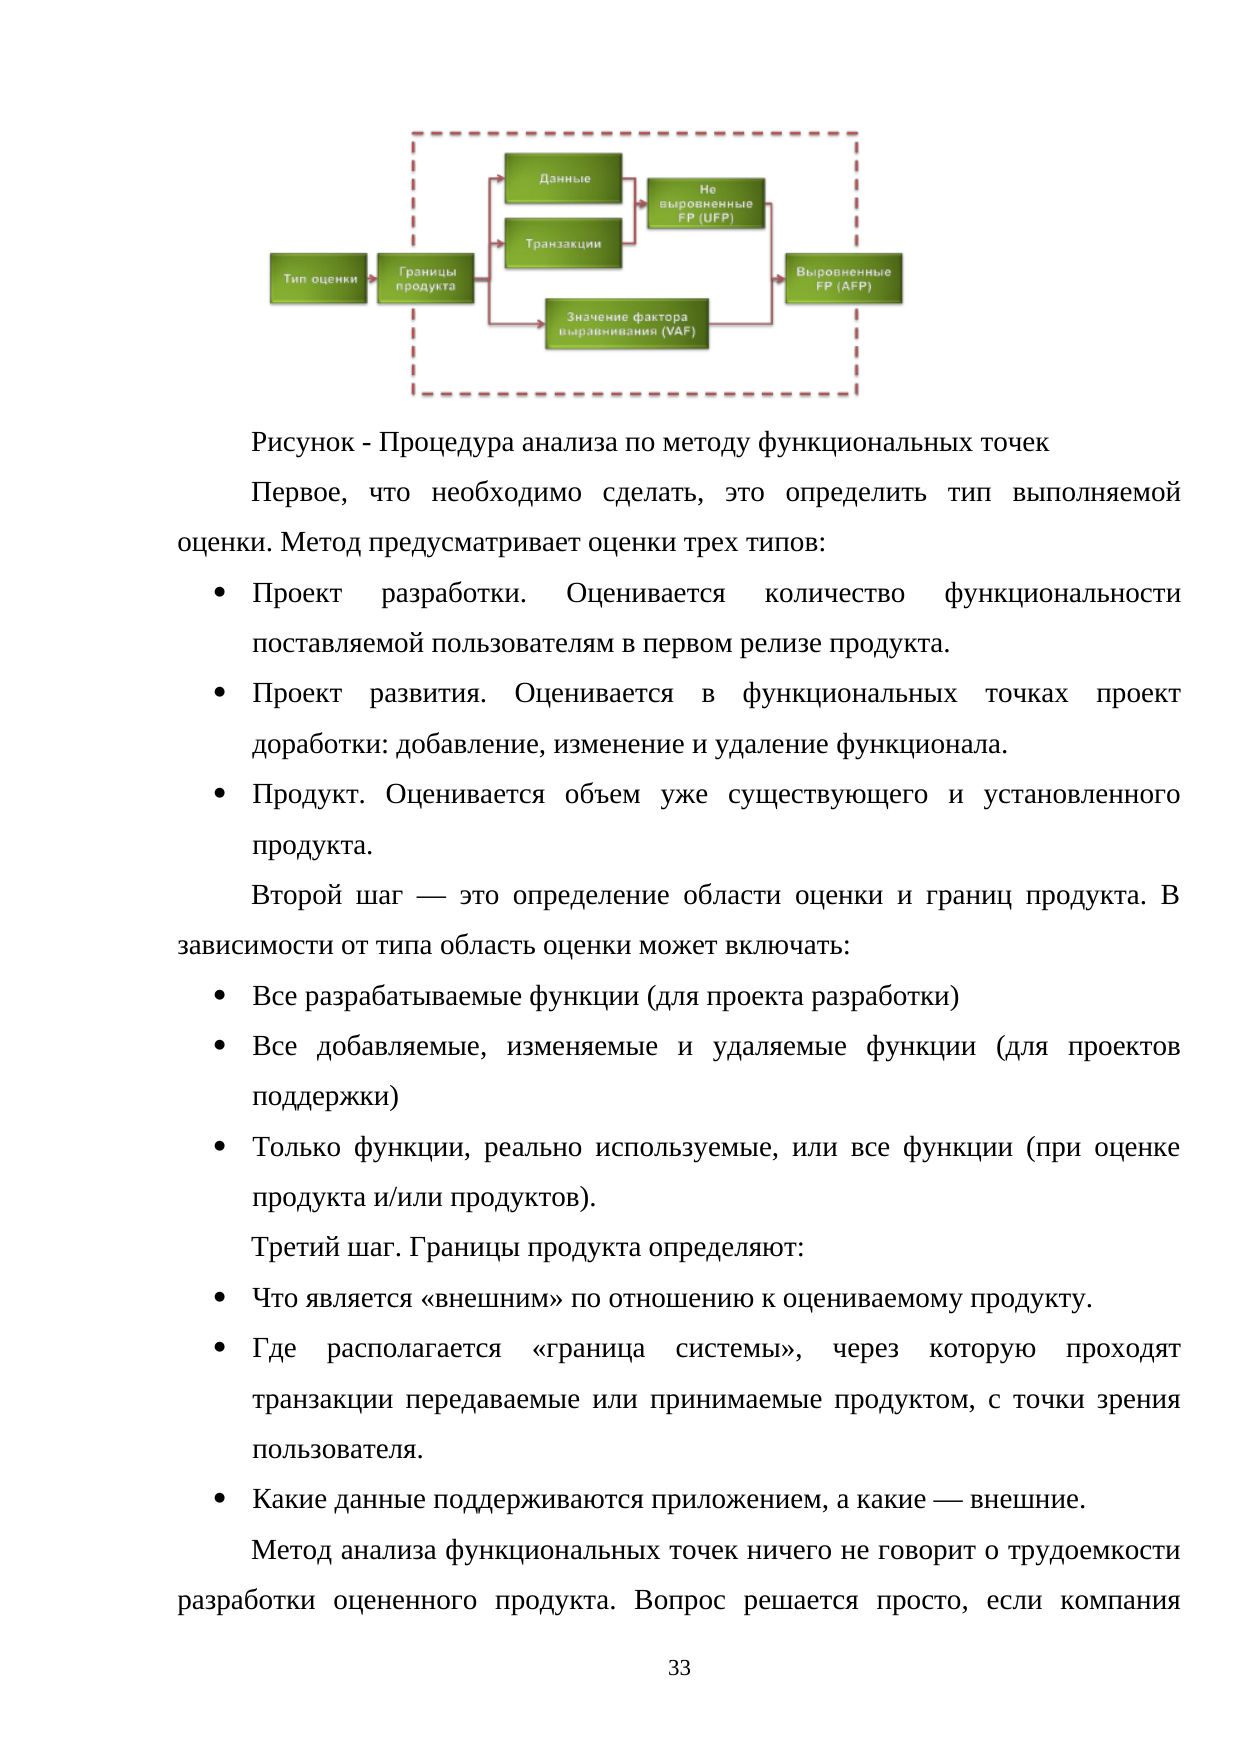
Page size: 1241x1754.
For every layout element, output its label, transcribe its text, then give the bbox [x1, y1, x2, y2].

list Какие данные поддерживаются приложением, а какие — внешние. [214, 1481, 1182, 1515]
list Проект разработки. Оценивается количество функциональности поставляемой пользователям в первом релизе продукта. [214, 575, 1182, 659]
list Где располагается «граница системы», через которую проходят транзакции передаваемые или принимаемые продуктом, с точки зрения пользователя. [214, 1330, 1182, 1464]
list Что является «внешним» по отношению к оцениваемому продукту. [214, 1280, 1182, 1313]
text Первое, что необходимо сделать, это определить тип выполняемой оценки. Метод предусматривает оценки трех типов: [177, 474, 1182, 558]
list Только функции, реально используемые, или все функции (при оценке продукта и/или продуктов). [214, 1129, 1182, 1213]
text Рисунок - Процедура анализа по методу функциональных точек [177, 424, 1182, 457]
text Второй шаг — это определение области оценки и границ продукта. В зависимости от типа область оценки может включать: [177, 877, 1182, 961]
list Продукт. Оценивается объем уже существующего и установленного продукта. [214, 776, 1182, 860]
list Все разрабатываемые функции (для проекта разработки) [214, 978, 1182, 1011]
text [177, 1532, 1182, 1616]
picture [250, 118, 910, 408]
list Все добавляемые, изменяемые и удаляемые функции (для проектов поддержки) [214, 1028, 1182, 1112]
list Проект развития. Оценивается в функциональных точках проект доработки: добавление, изменение и удаление функционала. [214, 676, 1182, 759]
text Третий шаг. Границы продукта определяют: [177, 1229, 1182, 1263]
